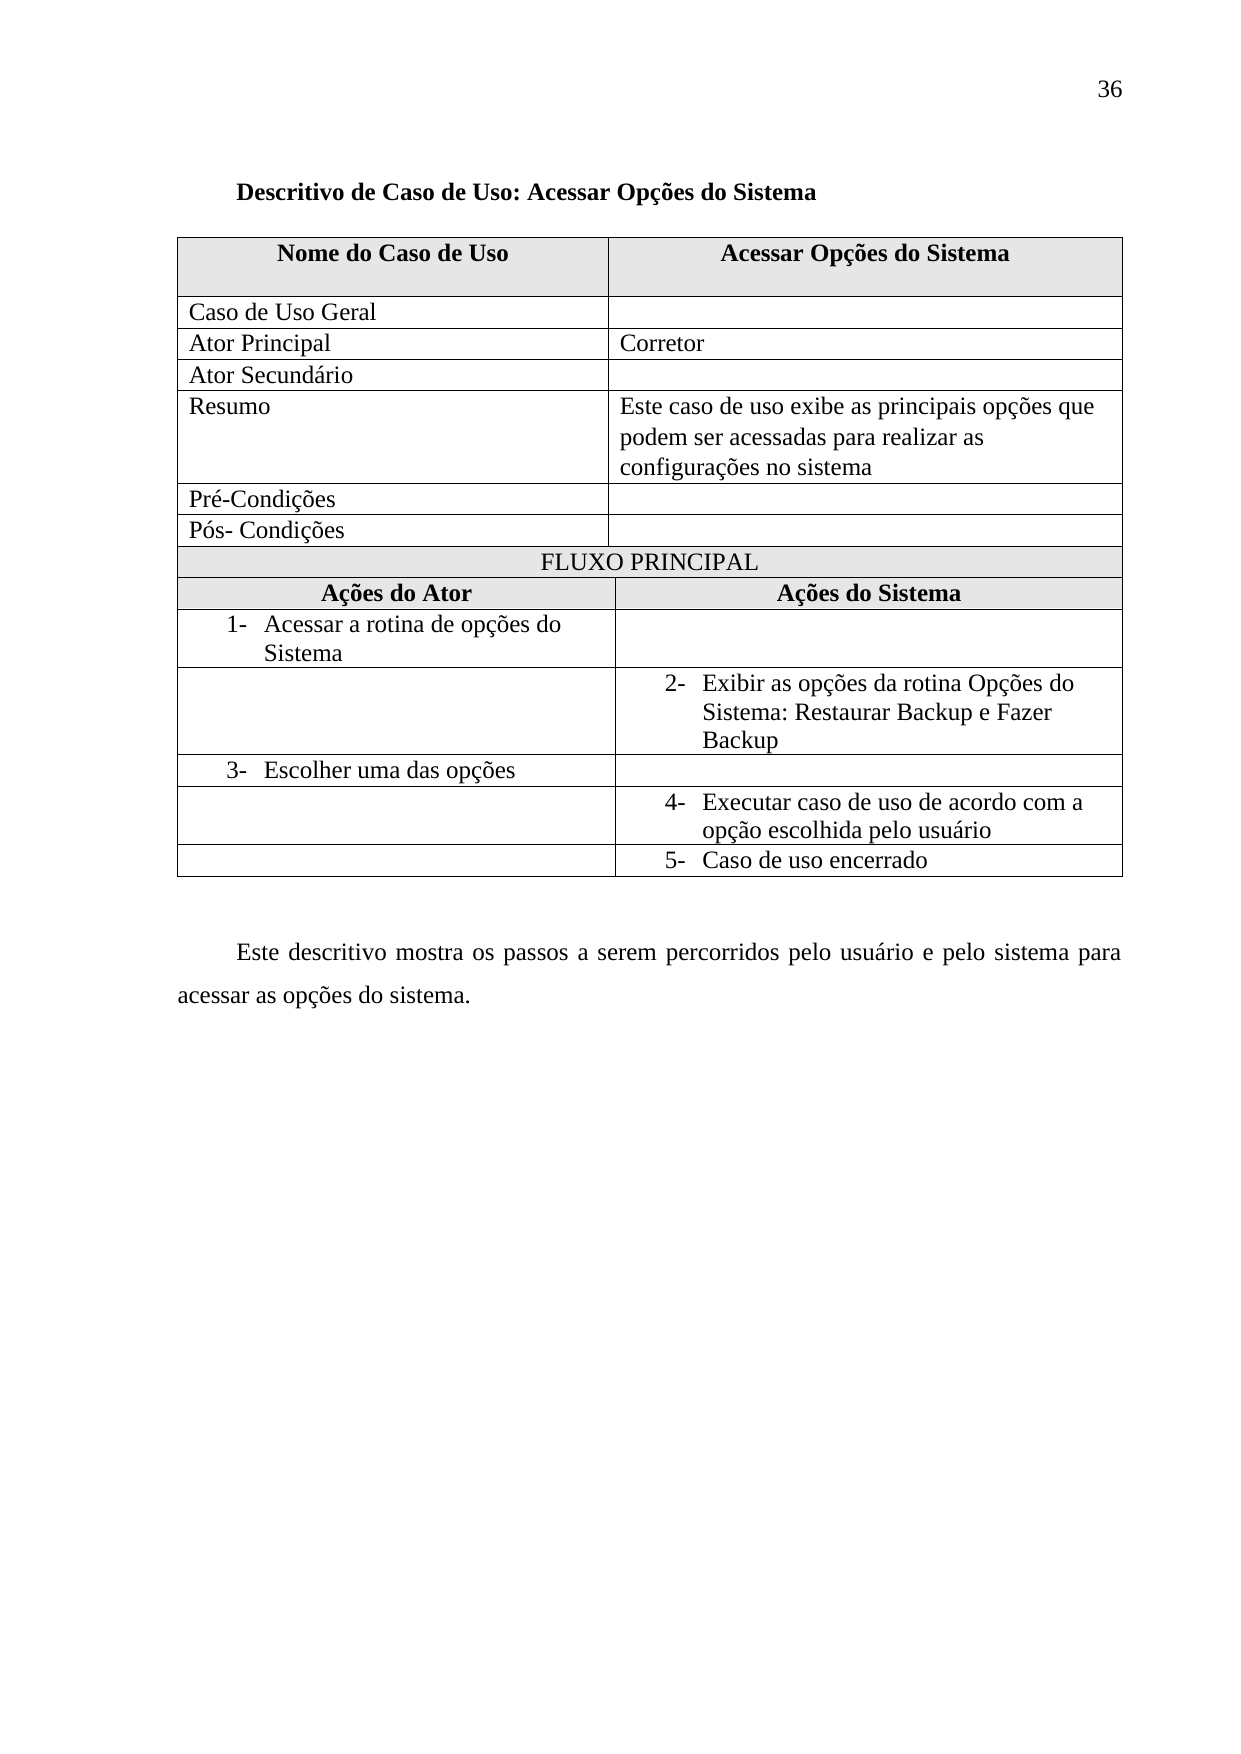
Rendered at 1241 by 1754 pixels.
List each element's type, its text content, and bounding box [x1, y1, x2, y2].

table_header Nome do Caso de Uso [178, 238, 608, 296]
table_cell Pré-Condições [178, 484, 608, 514]
table_cell Ator Principal [178, 329, 608, 359]
table_cell Acessar a rotina de opções do Sistema [178, 610, 615, 667]
table_cell Caso de Uso Geral [178, 297, 608, 327]
table_cell Ações do Sistema [616, 578, 1122, 608]
table_cell FLUXO PRINCIPAL [178, 547, 1122, 577]
table_cell Exibir as opções da rotina Opções do Sistema: Restaurar Backup e Fazer Backup [616, 668, 1122, 754]
table_cell [609, 360, 1122, 390]
table_cell [609, 297, 1122, 327]
table_cell [178, 668, 615, 754]
table_cell [609, 515, 1122, 546]
table_cell Resumo [178, 391, 608, 483]
table_cell Escolher uma das opções [178, 755, 615, 786]
table_cell [609, 484, 1122, 514]
table_cell Caso de uso encerrado [616, 845, 1122, 876]
text Descritivo de Caso de Uso: Acessar Opções do Sistema [177, 177, 1122, 206]
table_header Acessar Opções do Sistema [609, 238, 1122, 296]
table_cell Este caso de uso exibe as principais opções que podem ser acessadas para realizar as configurações no sistema [609, 391, 1122, 483]
table_cell [178, 845, 615, 876]
table_cell Corretor [609, 329, 1122, 359]
text Este descritivo mostra os passos a serem percorridos pelo usuário e pelo sistema para acessar as opções do sistema. [177, 937, 1122, 1008]
table_cell Executar caso de uso de acordo com a opção escolhida pelo usuário [616, 787, 1122, 844]
table_cell Ações do Ator [178, 578, 615, 608]
table_cell Pós- Condições [178, 515, 608, 546]
table_cell [616, 610, 1122, 667]
table_cell Ator Secundário [178, 360, 608, 390]
table_cell [178, 787, 615, 844]
table_cell [616, 755, 1122, 786]
